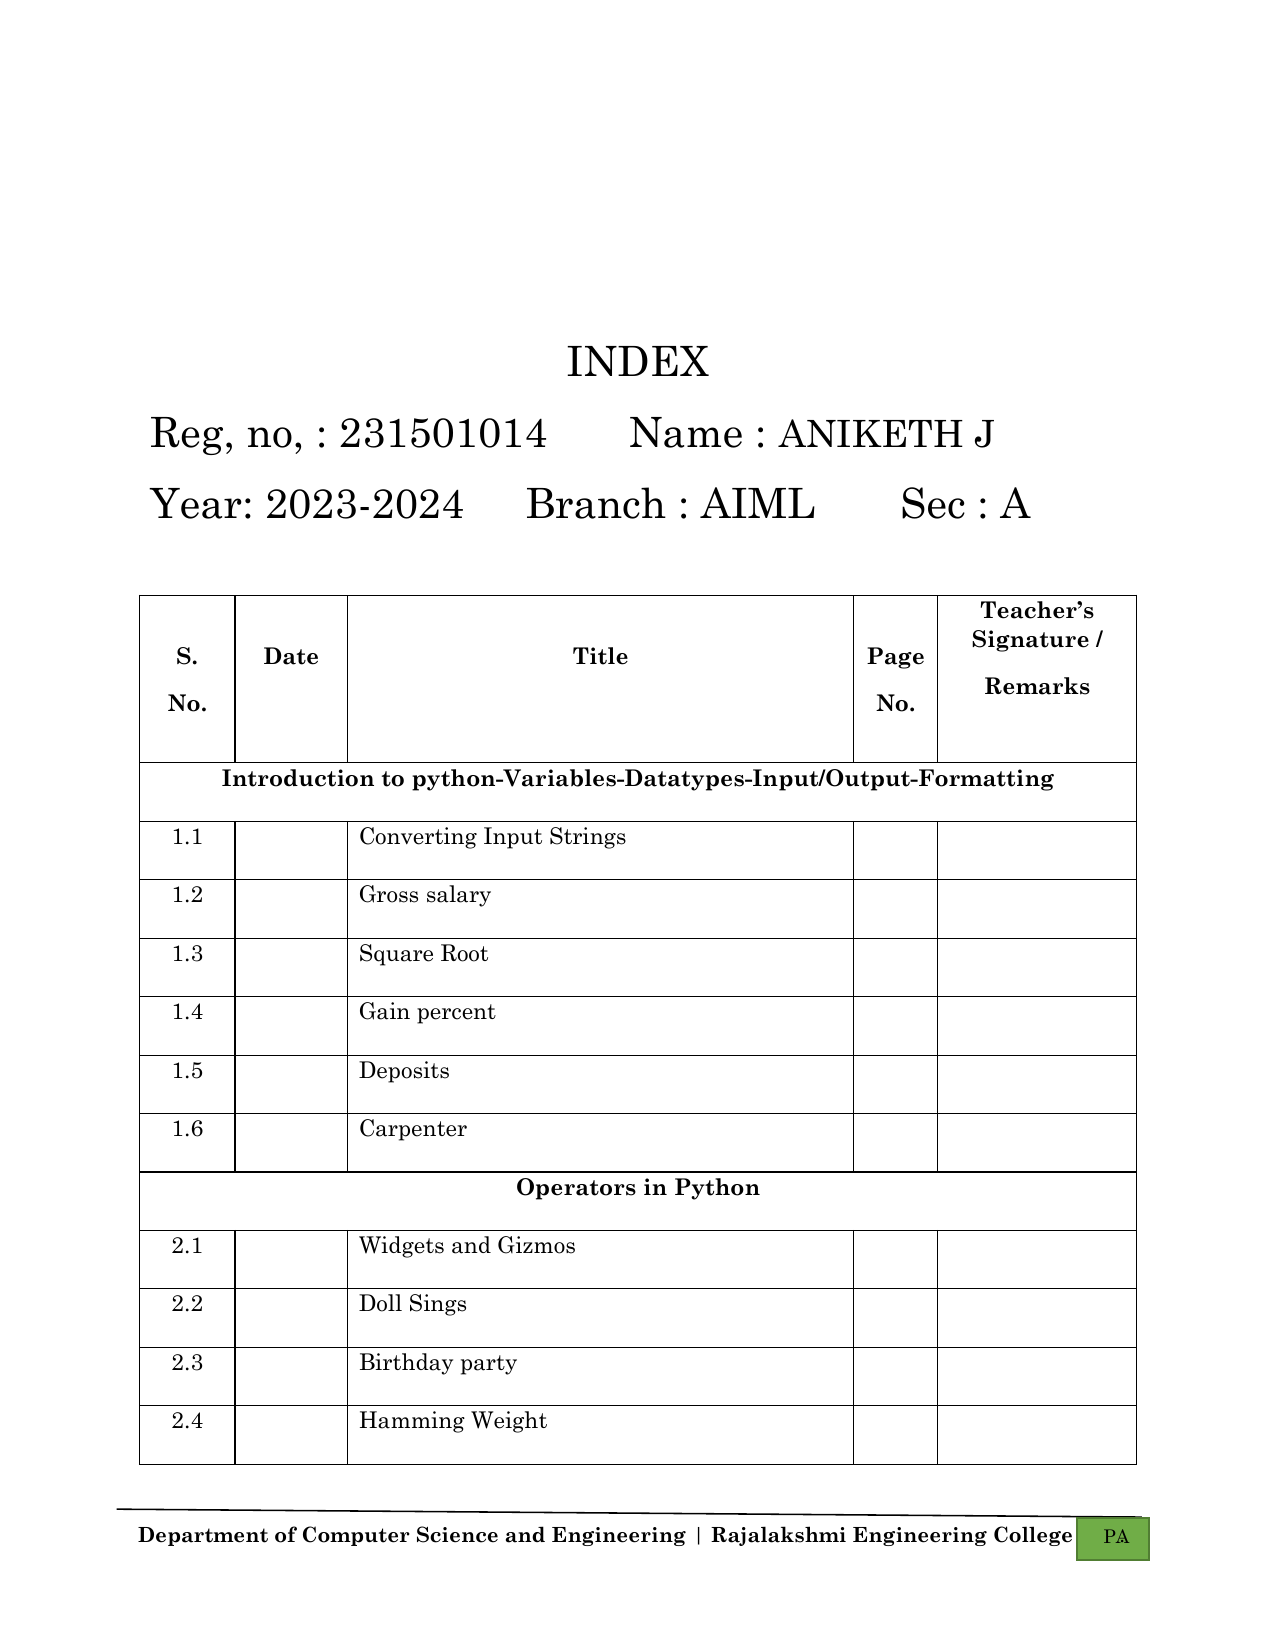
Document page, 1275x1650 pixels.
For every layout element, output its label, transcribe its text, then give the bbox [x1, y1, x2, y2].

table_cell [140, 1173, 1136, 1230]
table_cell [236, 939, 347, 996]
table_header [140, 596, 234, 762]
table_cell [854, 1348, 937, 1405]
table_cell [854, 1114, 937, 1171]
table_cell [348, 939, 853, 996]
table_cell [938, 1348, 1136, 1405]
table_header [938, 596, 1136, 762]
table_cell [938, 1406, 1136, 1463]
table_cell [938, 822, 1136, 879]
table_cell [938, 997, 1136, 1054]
text Year: 2023-2024 Branch : AIML Sec : A [150, 477, 1125, 527]
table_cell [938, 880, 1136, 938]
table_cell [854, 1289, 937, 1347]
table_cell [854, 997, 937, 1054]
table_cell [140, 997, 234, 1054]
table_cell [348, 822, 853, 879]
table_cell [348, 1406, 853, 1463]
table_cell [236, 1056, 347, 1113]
text Reg, no, : 231501014 Name : ANIKETH J [150, 407, 1125, 457]
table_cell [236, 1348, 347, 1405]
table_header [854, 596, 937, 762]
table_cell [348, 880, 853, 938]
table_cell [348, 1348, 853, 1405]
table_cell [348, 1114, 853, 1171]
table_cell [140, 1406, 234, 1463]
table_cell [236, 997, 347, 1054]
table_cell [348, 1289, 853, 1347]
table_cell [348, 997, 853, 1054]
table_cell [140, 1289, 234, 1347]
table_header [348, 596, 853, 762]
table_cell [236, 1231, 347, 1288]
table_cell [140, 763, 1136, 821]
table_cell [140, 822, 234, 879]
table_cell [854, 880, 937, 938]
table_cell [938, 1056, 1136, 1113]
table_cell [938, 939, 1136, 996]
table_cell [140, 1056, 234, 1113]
text INDEX [150, 336, 1125, 386]
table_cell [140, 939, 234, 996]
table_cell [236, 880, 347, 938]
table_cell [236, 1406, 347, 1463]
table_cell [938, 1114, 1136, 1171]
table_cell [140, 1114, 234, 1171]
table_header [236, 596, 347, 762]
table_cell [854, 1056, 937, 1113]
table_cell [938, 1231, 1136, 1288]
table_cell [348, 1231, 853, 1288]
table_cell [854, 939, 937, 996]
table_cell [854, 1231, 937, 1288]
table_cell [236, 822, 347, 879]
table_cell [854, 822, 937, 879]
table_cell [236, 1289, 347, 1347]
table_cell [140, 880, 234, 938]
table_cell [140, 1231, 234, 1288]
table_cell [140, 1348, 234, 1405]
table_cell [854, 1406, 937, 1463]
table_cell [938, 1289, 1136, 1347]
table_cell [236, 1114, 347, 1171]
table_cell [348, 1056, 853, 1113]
